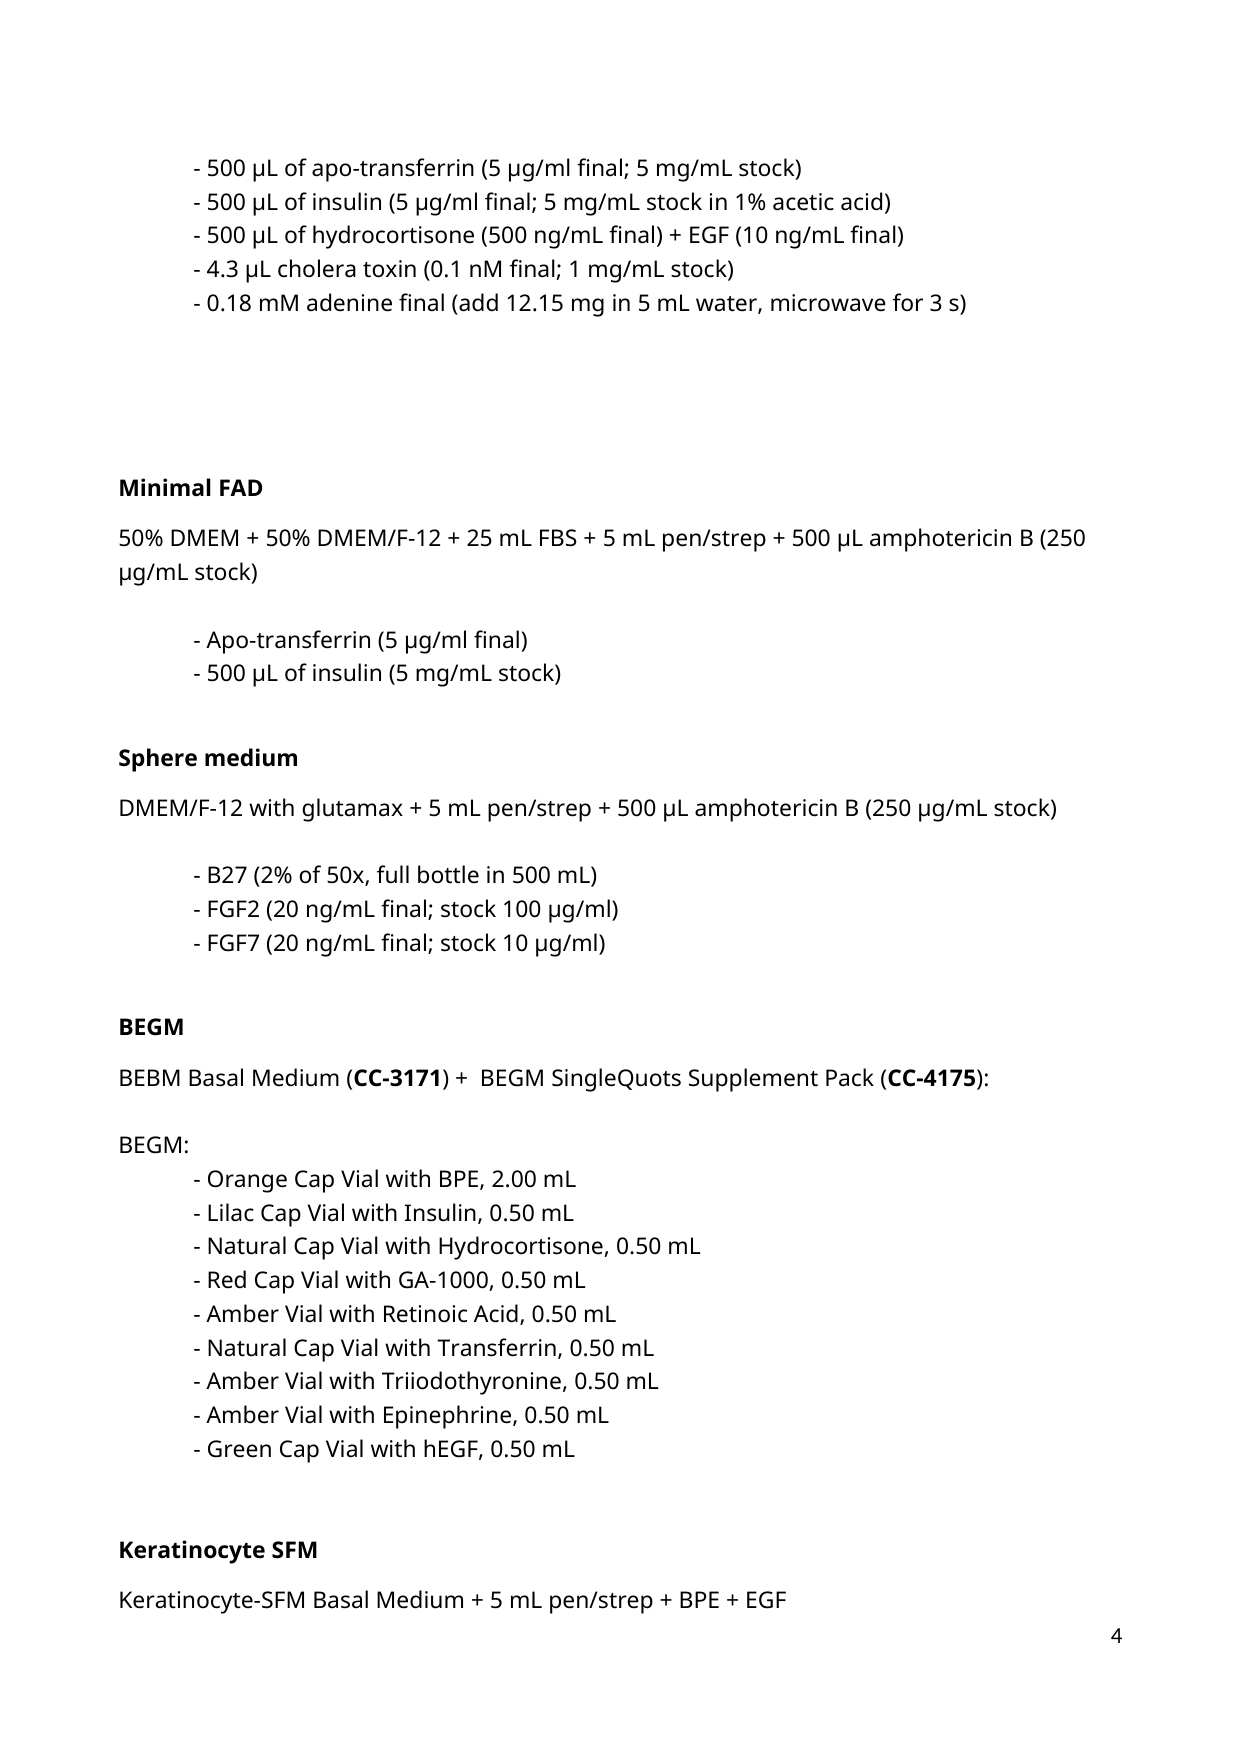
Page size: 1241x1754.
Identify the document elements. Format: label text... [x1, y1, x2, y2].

text - 500 μL of hydrocortisone (500 ng/mL final) + EGF (10 ng/mL final) [118, 219, 1122, 251]
text - 4.3 μL cholera toxin (0.1 nM final; 1 mg/mL stock) [118, 253, 1122, 284]
text BEGM: - Orange Cap Vial with BPE, 2.00 mL - Lilac Cap Vial with Insulin, 0.50 mL - Natural Cap Vial with Hydrocortisone, 0.50 mL - Red Cap Vial with GA-1000, 0.50 mL - Amber Vial with Retinoic Acid, 0.50 mL - Natural Cap Vial with Transferrin, 0.50 mL - Amber Vial with Triiodothyronine, 0.50 mL - Amber Vial with Epinephrine, 0.50 mL - Green Cap Vial with hEGF, 0.50 mL [118, 1129, 1122, 1464]
text Minimal FAD [118, 472, 1122, 503]
text - 500 μL of insulin (5 μg/ml final; 5 mg/mL stock in 1% acetic acid) [118, 186, 1122, 217]
text Keratinocyte-SFM Basal Medium + 5 mL pen/strep + BPE + EGF [118, 1584, 1122, 1615]
text BEGM [118, 1011, 1122, 1042]
text - 0.18 mM adenine final (add 12.15 mg in 5 mL water, microwave for 3 s) [118, 287, 1122, 318]
text DMEM/F-12 with glutamax + 5 mL pen/strep + 500 μL amphotericin B (250 μg/mL stock) [118, 792, 1122, 823]
text Sphere medium [118, 741, 1122, 773]
text - B27 (2% of 50x, full bottle in 500 mL) [118, 859, 1122, 891]
text 50% DMEM + 50% DMEM/F-12 + 25 mL FBS + 5 mL pen/strep + 500 μL amphotericin B (250 μg/mL stock) [118, 522, 1122, 587]
text - 500 μL of insulin (5 mg/mL stock) [118, 657, 1122, 688]
text - Apo-transferrin (5 μg/ml final) [118, 623, 1122, 655]
text - FGF7 (20 ng/mL final; stock 10 μg/ml) [118, 927, 1122, 958]
text BEBM Basal Medium (CC-3171) + BEGM SingleQuots Supplement Pack (CC-4175): [118, 1061, 1122, 1093]
text - 500 μL of apo-transferrin (5 μg/ml final; 5 mg/mL stock) [118, 152, 1122, 183]
text - FGF2 (20 ng/mL final; stock 100 μg/ml) [118, 893, 1122, 924]
text Keratinocyte SFM [118, 1533, 1122, 1565]
